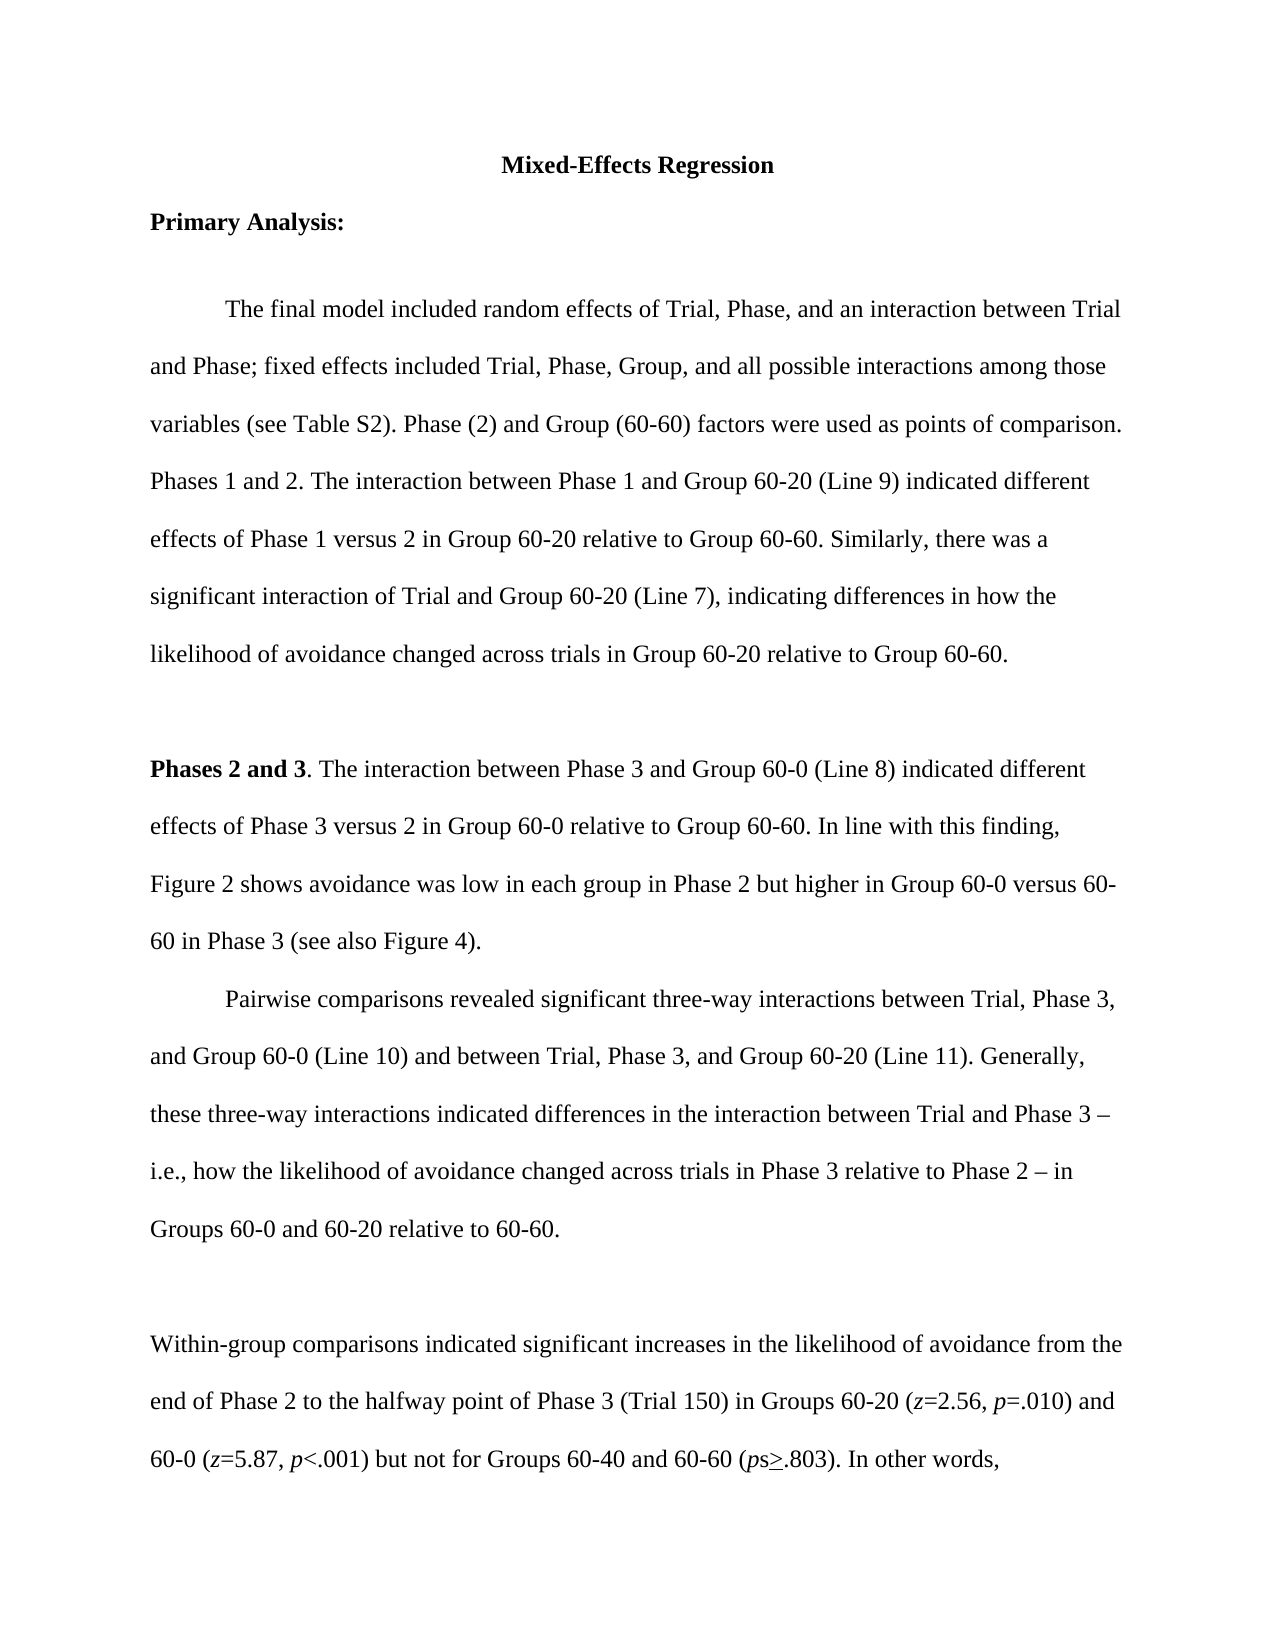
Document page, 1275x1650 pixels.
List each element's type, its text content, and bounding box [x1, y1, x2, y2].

text Mixed-Effects Regression [150, 150, 1125, 179]
text Phases 1 and 2. The interaction between Phase 1 and Group 60-20 (Line 9) indicated different effects of Phase 1 versus 2 in Group 60-20 relative to Group 60-60. Similarly, there was a significant interaction of Trial and Group 60-20 (Line 7), indicating differences in how the likelihood of avoidance changed across trials in Group 60-20 relative to Group 60-60. [150, 466, 1125, 667]
text Within-group comparisons indicated significant increases in the likelihood of avoidance from the end of Phase 2 to the halfway point of Phase 3 (Trial 150) in Groups 60-20 (z=2.56, p=.010) and 60-0 (z=5.87, p<.001) but not for Groups 60-40 and 60-60 (ps>.803). In other words, [150, 1329, 1125, 1472]
text Pairwise comparisons revealed significant three-way interactions between Trial, Phase 3, and Group 60-0 (Line 10) and between Trial, Phase 3, and Group 60-20 (Line 11). Generally, these three-way interactions indicated differences in the interaction between Trial and Phase 3 – i.e., how the likelihood of avoidance changed across trials in Phase 3 relative to Phase 2 – in Groups 60-0 and 60-20 relative to 60-60. [150, 984, 1125, 1242]
text The final model included random effects of Trial, Phase, and an interaction between Trial and Phase; fixed effects included Trial, Phase, Group, and all possible interactions among those variables (see Table S2). Phase (2) and Group (60-60) factors were used as points of comparison. [150, 294, 1125, 437]
text Phases 2 and 3. The interaction between Phase 3 and Group 60-0 (Line 8) indicated different effects of Phase 3 versus 2 in Group 60-0 relative to Group 60-60. In line with this finding, Figure 2 shows avoidance was low in each group in Phase 2 but higher in Group 60-0 versus 60-60 in Phase 3 (see also Figure 4). [150, 754, 1125, 955]
text Primary Analysis: [150, 207, 1125, 236]
